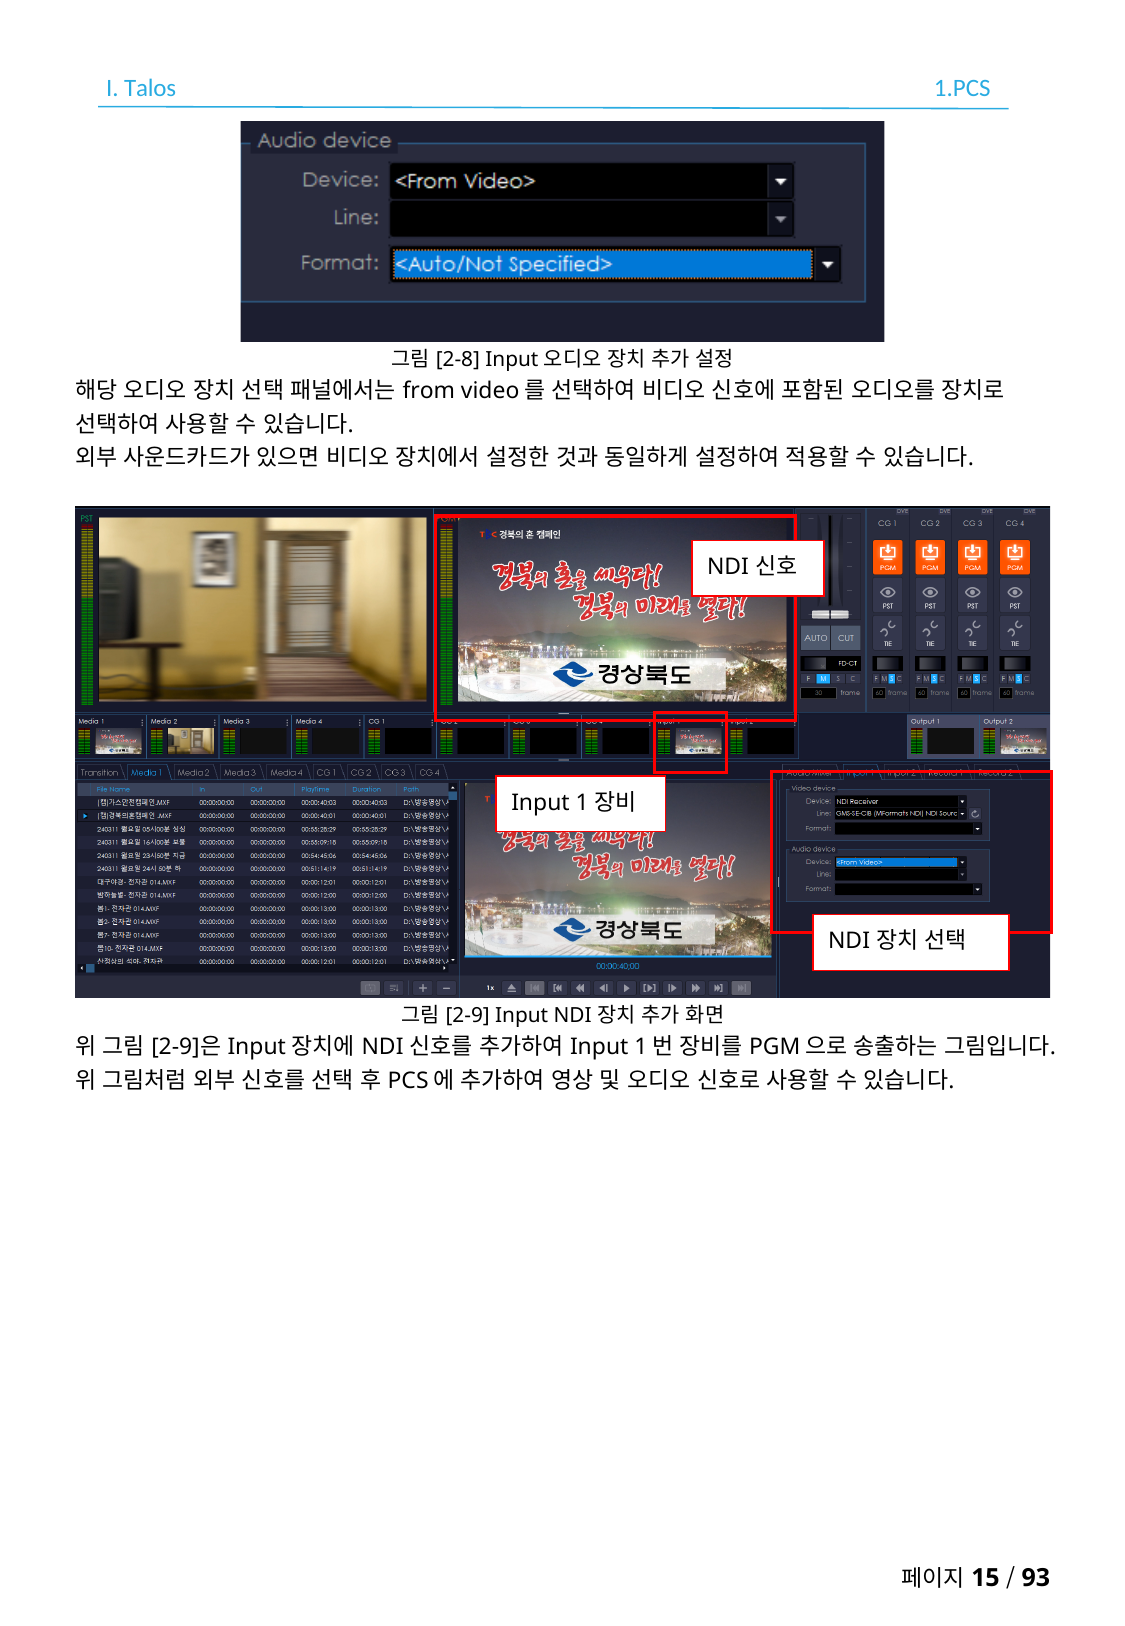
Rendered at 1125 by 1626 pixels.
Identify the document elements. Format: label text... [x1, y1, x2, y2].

text 외부 사운드카드가 있으면 비디오 장치에서 설정한 것과 동일하게 설정하여 적용할 수 있습니다. [75, 439, 1050, 472]
picture [240, 121, 885, 342]
text 해당 오디오 장치 선택 패널에서는 from video를 선택하여 비디오 신호에 포함된 오디오를 장치로 선택하여 사용할 수 있습니다. [75, 372, 1050, 439]
picture [75, 506, 1050, 998]
text 위 그림처럼 외부 신호를 선택 후 PCS에 추가하여 영상 및 오디오 신호로 사용할 수 있습니다. [75, 1062, 1050, 1095]
picture [773, 773, 1050, 931]
text 그림 [2-9] Input NDI 장치 추가 화면 [75, 998, 1050, 1028]
text 그림 [2-8] Input 오디오 장치 추가 설정 [75, 342, 1050, 372]
text 위 그림 [2-9]은 Input 장치에 NDI 신호를 추가하여 Input 1번 장비를 PGM으로 송출하는 그림입니다. [75, 1028, 1050, 1062]
